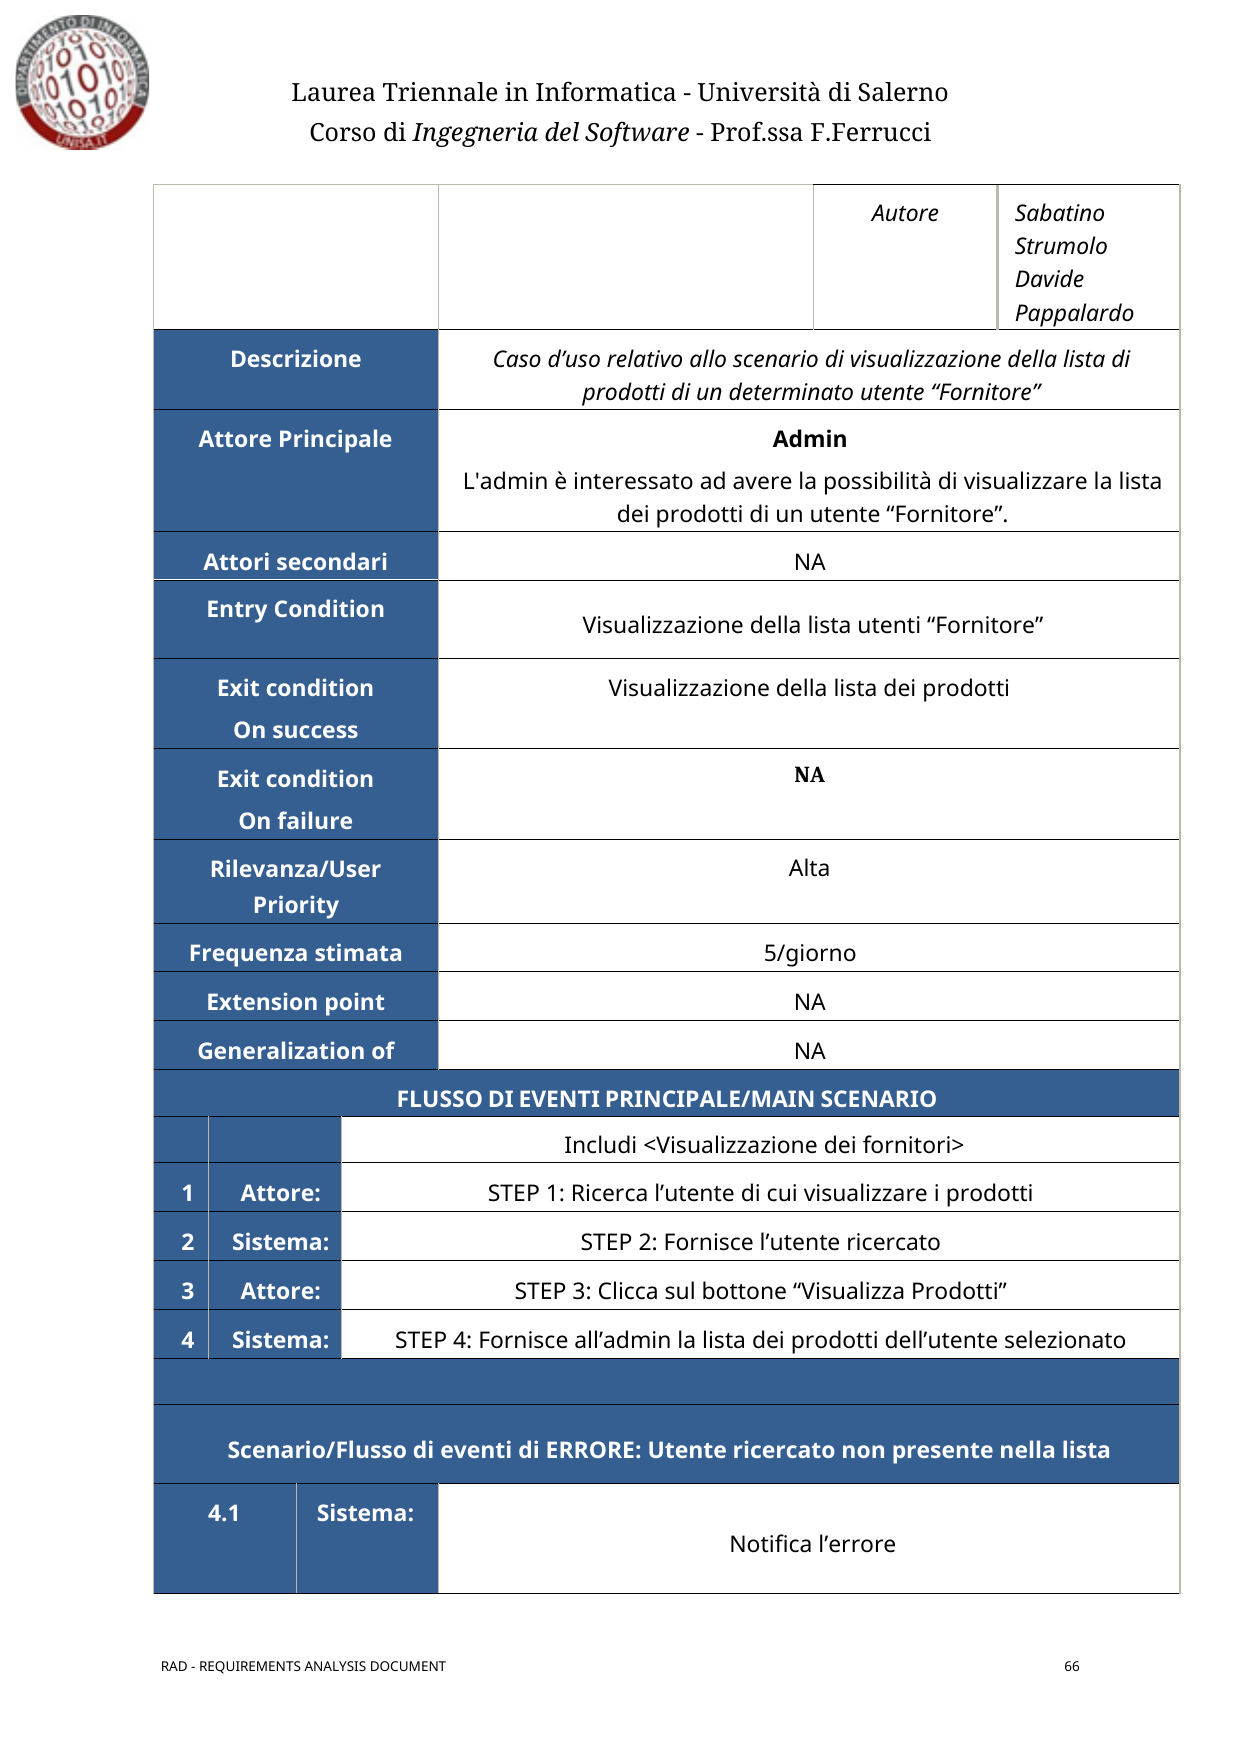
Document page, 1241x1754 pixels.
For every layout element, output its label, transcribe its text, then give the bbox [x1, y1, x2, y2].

table_cell Notifica l’errore [439, 1484, 1179, 1593]
table_cell STEP 4: Fornisce all’admin la lista dei prodotti dell’utente selezionato [342, 1310, 1179, 1358]
table_cell Attore: [209, 1163, 341, 1211]
table_cell STEP 2: Fornisce l’utente ricercato [342, 1212, 1179, 1260]
table_cell Autore [814, 185, 996, 329]
table_cell NA [439, 749, 1179, 839]
table_cell Frequenza stimata [154, 924, 438, 971]
table_cell STEP 1: Ricerca l’utente di cui visualizzare i prodotti [342, 1163, 1179, 1211]
table_cell Attore: [209, 1261, 341, 1309]
table_cell Entry Condition [154, 581, 438, 658]
table_cell Generalization of [154, 1021, 438, 1069]
table_cell Includi <Visualizzazione dei fornitori> [342, 1117, 1179, 1162]
table_cell 5/giorno [439, 924, 1179, 971]
table_cell Exit condition On success [154, 659, 438, 748]
table_cell Attori secondari [154, 532, 438, 579]
table_cell Alta [439, 840, 1179, 923]
table_cell NA [439, 532, 1179, 579]
table_cell NA [439, 1021, 1179, 1069]
table_cell Sistema: [209, 1310, 341, 1358]
table_cell FLUSSO DI EVENTI PRINCIPALE/MAIN SCENARIO [154, 1070, 1179, 1116]
table_cell Caso d’uso relativo allo scenario di visualizzazione della lista di prodotti di un determinato utente “Fornitore” [439, 330, 1179, 409]
table_cell Sabatino Strumolo Davide Pappalardo [999, 185, 1179, 329]
table_cell Visualizzazione della lista utenti “Fornitore” [439, 581, 1179, 658]
table_cell Sistema: [297, 1484, 438, 1593]
table_cell Admin L'admin è interessato ad avere la possibilità di visualizzare la lista dei prodotti di un utente “Fornitore”. [439, 410, 1179, 531]
picture [15, 15, 150, 150]
table_cell Exit condition On failure [154, 749, 438, 839]
table_cell 4.1 [154, 1484, 296, 1593]
table_cell Scenario/Flusso di eventi di ERRORE: Utente ricercato non presente nella lista [154, 1405, 1179, 1483]
table_cell STEP 3: Clicca sul bottone “Visualizza Prodotti” [342, 1261, 1179, 1309]
table_cell 2 [154, 1212, 208, 1260]
table_cell Attore Principale [154, 410, 438, 531]
table_cell [154, 1359, 1179, 1404]
table_cell Extension point [154, 972, 438, 1020]
table_cell [209, 1117, 341, 1162]
table_cell Visualizzazione della lista dei prodotti [439, 659, 1179, 748]
table_cell 4 [154, 1310, 208, 1358]
table_cell Sistema: [209, 1212, 341, 1260]
table_cell Rilevanza/User Priority [154, 840, 438, 923]
table_cell NA [439, 972, 1179, 1020]
table_cell 1 [154, 1163, 208, 1211]
table_cell Descrizione [154, 330, 438, 409]
table_cell 3 [154, 1261, 208, 1309]
table_cell [154, 1117, 208, 1162]
